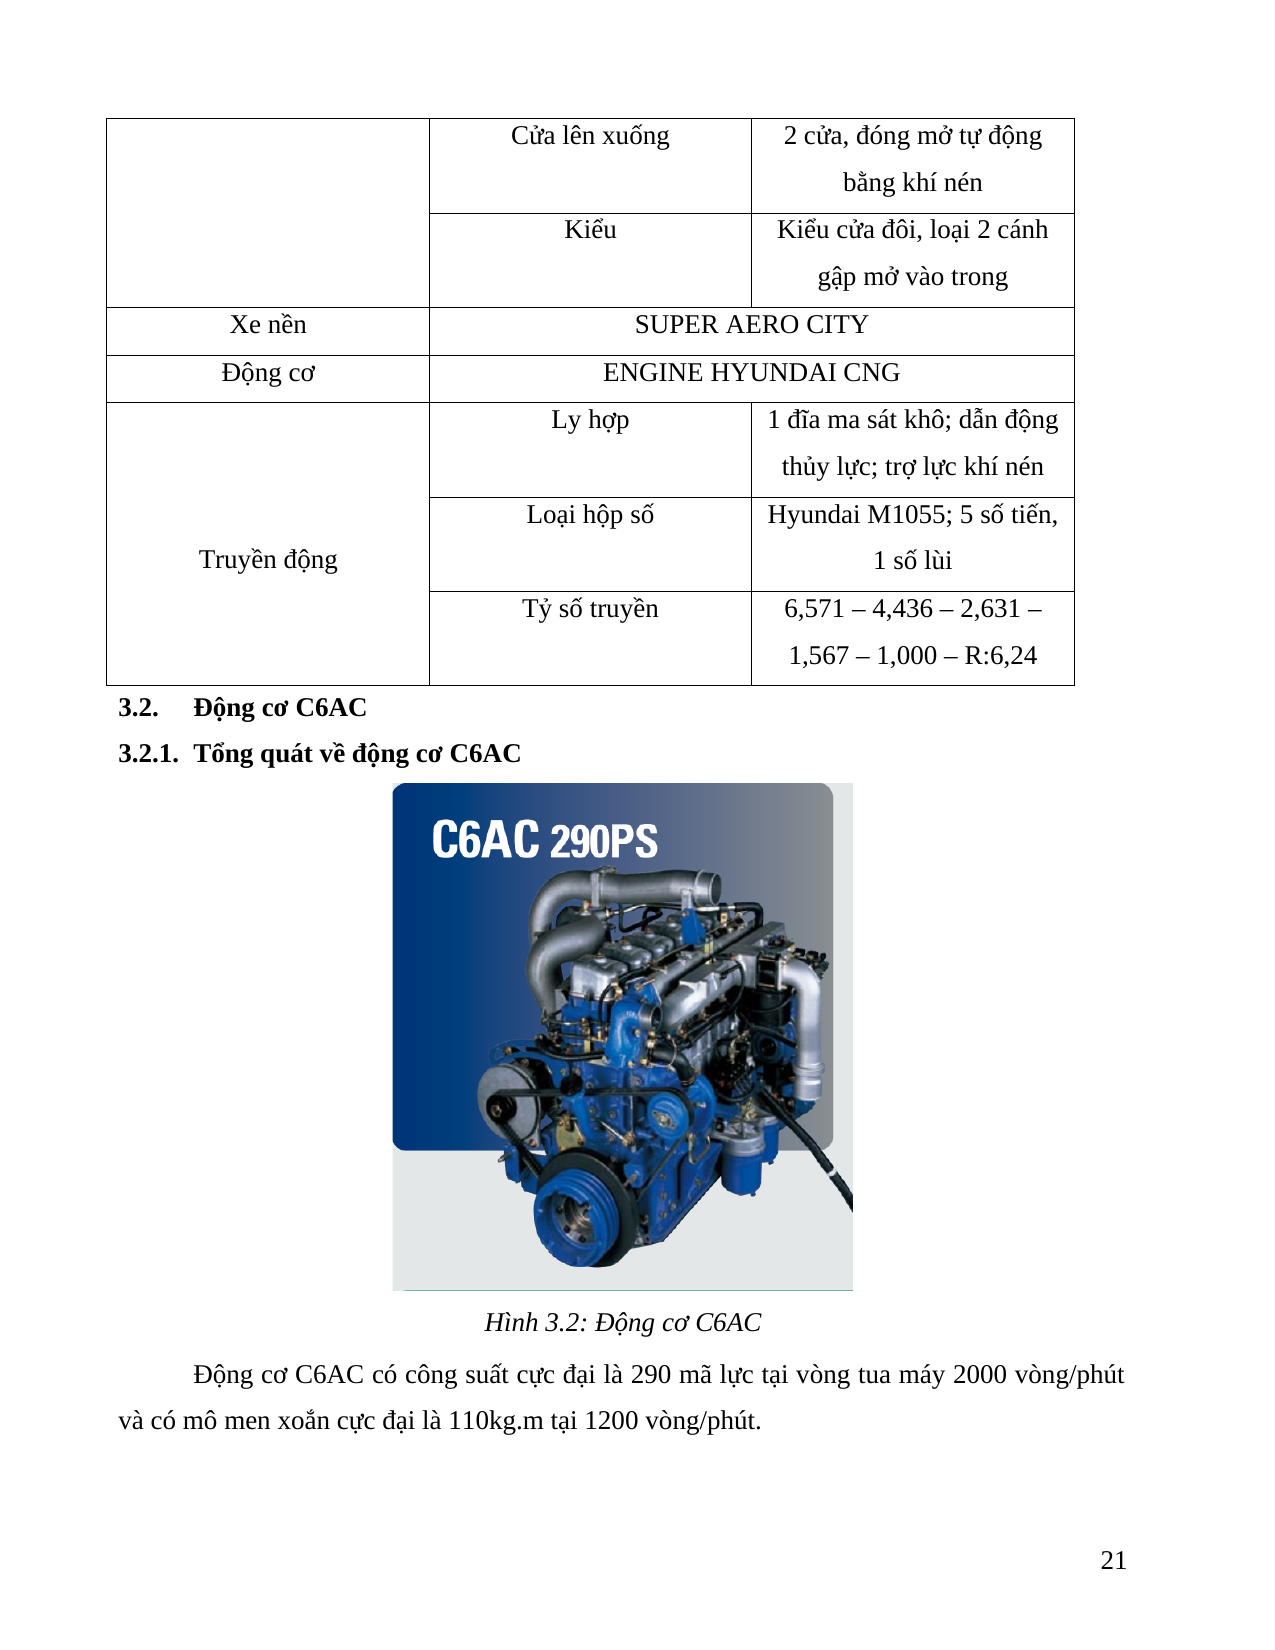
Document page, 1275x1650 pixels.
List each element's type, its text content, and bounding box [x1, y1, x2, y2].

subtitle Động cơ C6AC [118, 691, 1127, 722]
picture [392, 783, 853, 1291]
table_cell ENGINE HYUNDAI CNG [430, 356, 1074, 402]
text Động cơ C6AC có công suất cực đại là 290 mã lực tại vòng tua máy 2000 vòng/phút và có mô men xoắn cực đại là 110kg.m tại 1200 vòng/phút. [118, 1358, 1127, 1436]
table_cell Cửa lên xuống [430, 119, 751, 212]
table_cell Xe nền [107, 308, 429, 354]
table_cell 1 đĩa ma sát khô; dẫn động thủy lực; trợ lực khí nén [752, 403, 1074, 497]
table_cell 6,571 – 4,436 – 2,631 – 1,567 – 1,000 – R:6,24 [752, 592, 1074, 685]
table_cell Hyundai M1055; 5 số tiến, 1 số lùi [752, 498, 1074, 591]
table_cell 2 cửa, đóng mở tự động bằng khí nén [752, 119, 1074, 212]
table_cell Loại hộp số [430, 498, 751, 591]
table_cell Tỷ số truyền [430, 592, 751, 685]
table_cell Kiểu [430, 214, 751, 307]
table_cell Truyền động [107, 403, 429, 685]
table_cell SUPER AERO CITY [430, 308, 1074, 354]
table_cell Ly hợp [430, 403, 751, 497]
text Hình 3.2: Động cơ C6AC [118, 1306, 1127, 1337]
table_cell Kiểu cửa đôi, loại 2 cánh gập mở vào trong [752, 214, 1074, 307]
subtitle Tổng quát về động cơ C6AC [118, 737, 1127, 768]
table_cell Động cơ [107, 356, 429, 402]
